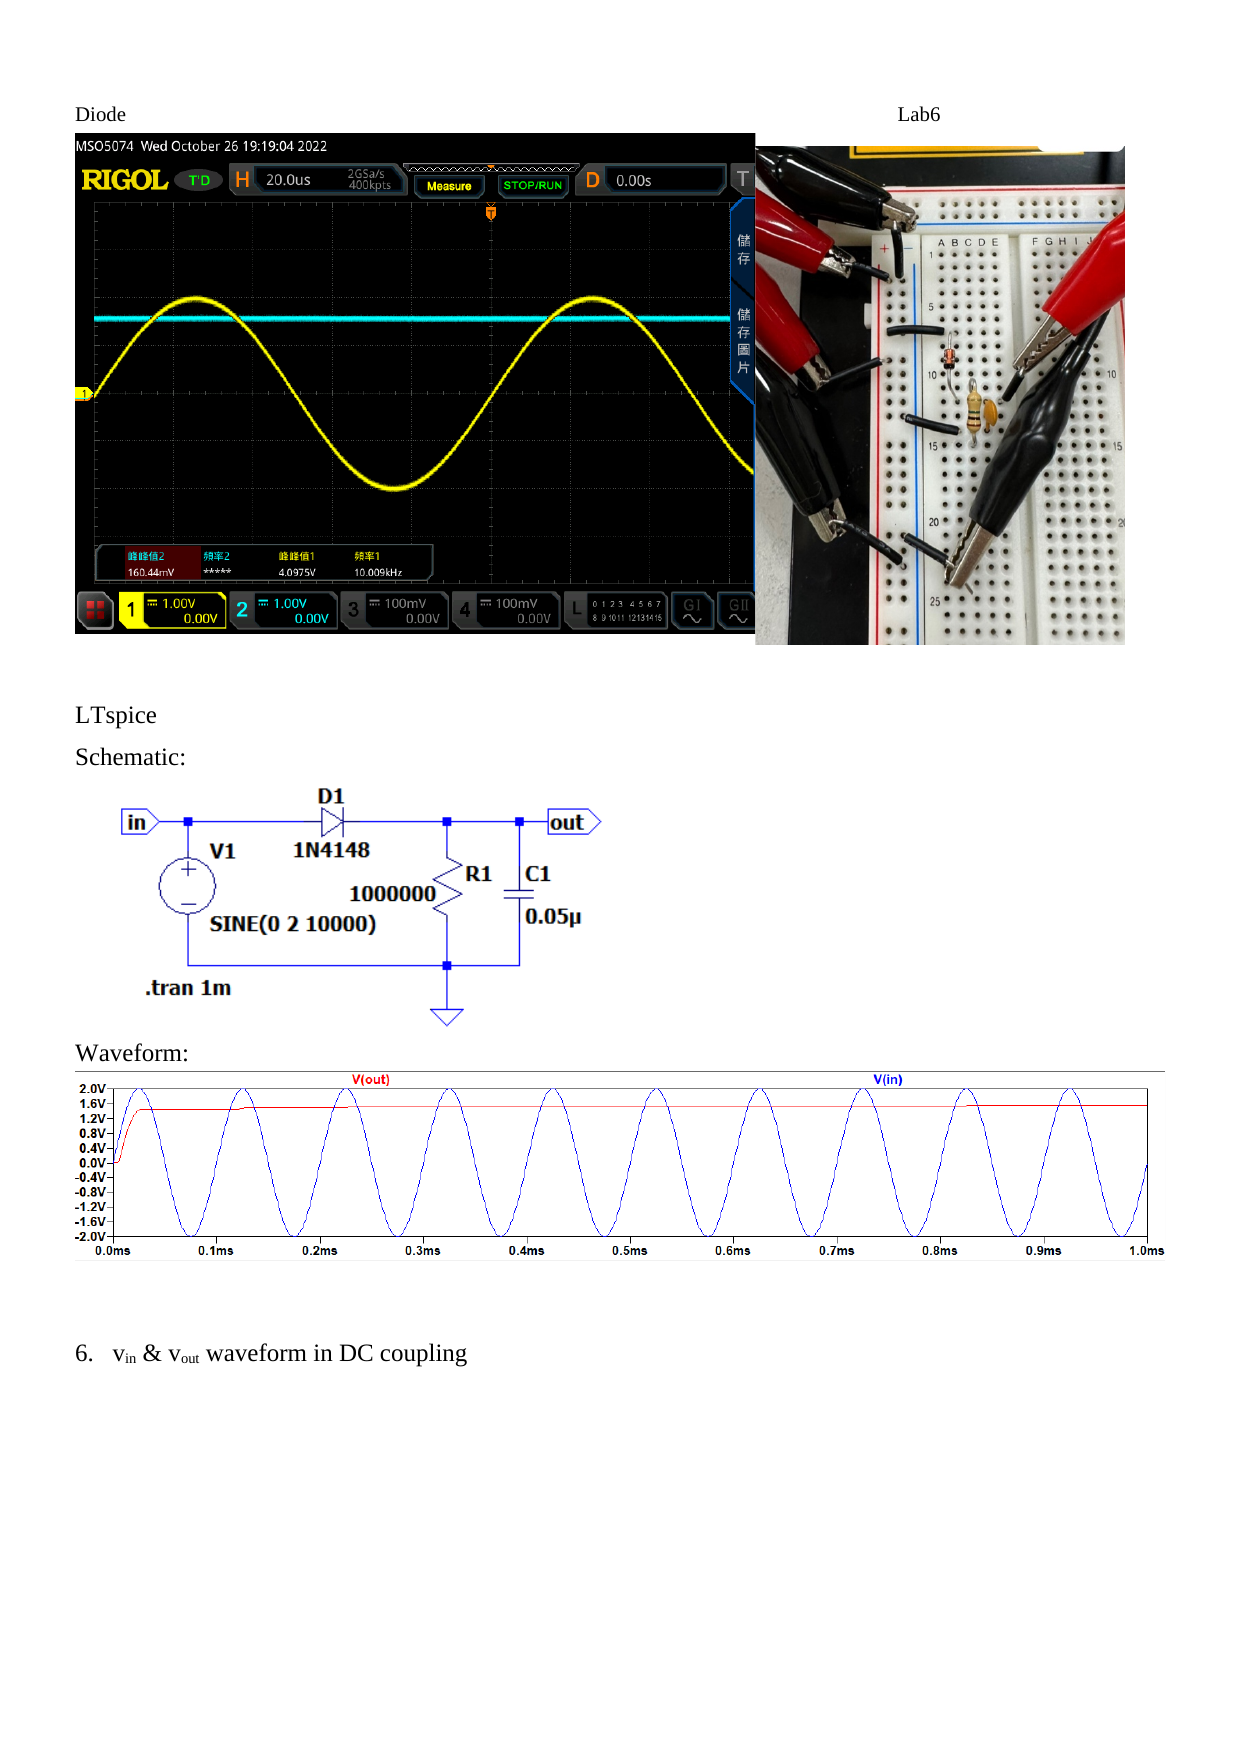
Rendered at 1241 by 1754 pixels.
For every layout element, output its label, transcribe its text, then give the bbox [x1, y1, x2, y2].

picture [75, 771, 614, 1034]
picture [75, 1071, 1166, 1261]
text Waveform: [75, 1034, 1165, 1071]
text LTspice [75, 696, 1165, 734]
picture [75, 133, 1125, 645]
text Schematic: [75, 734, 1165, 771]
list vin & vout waveform in DC coupling [75, 1334, 1165, 1371]
